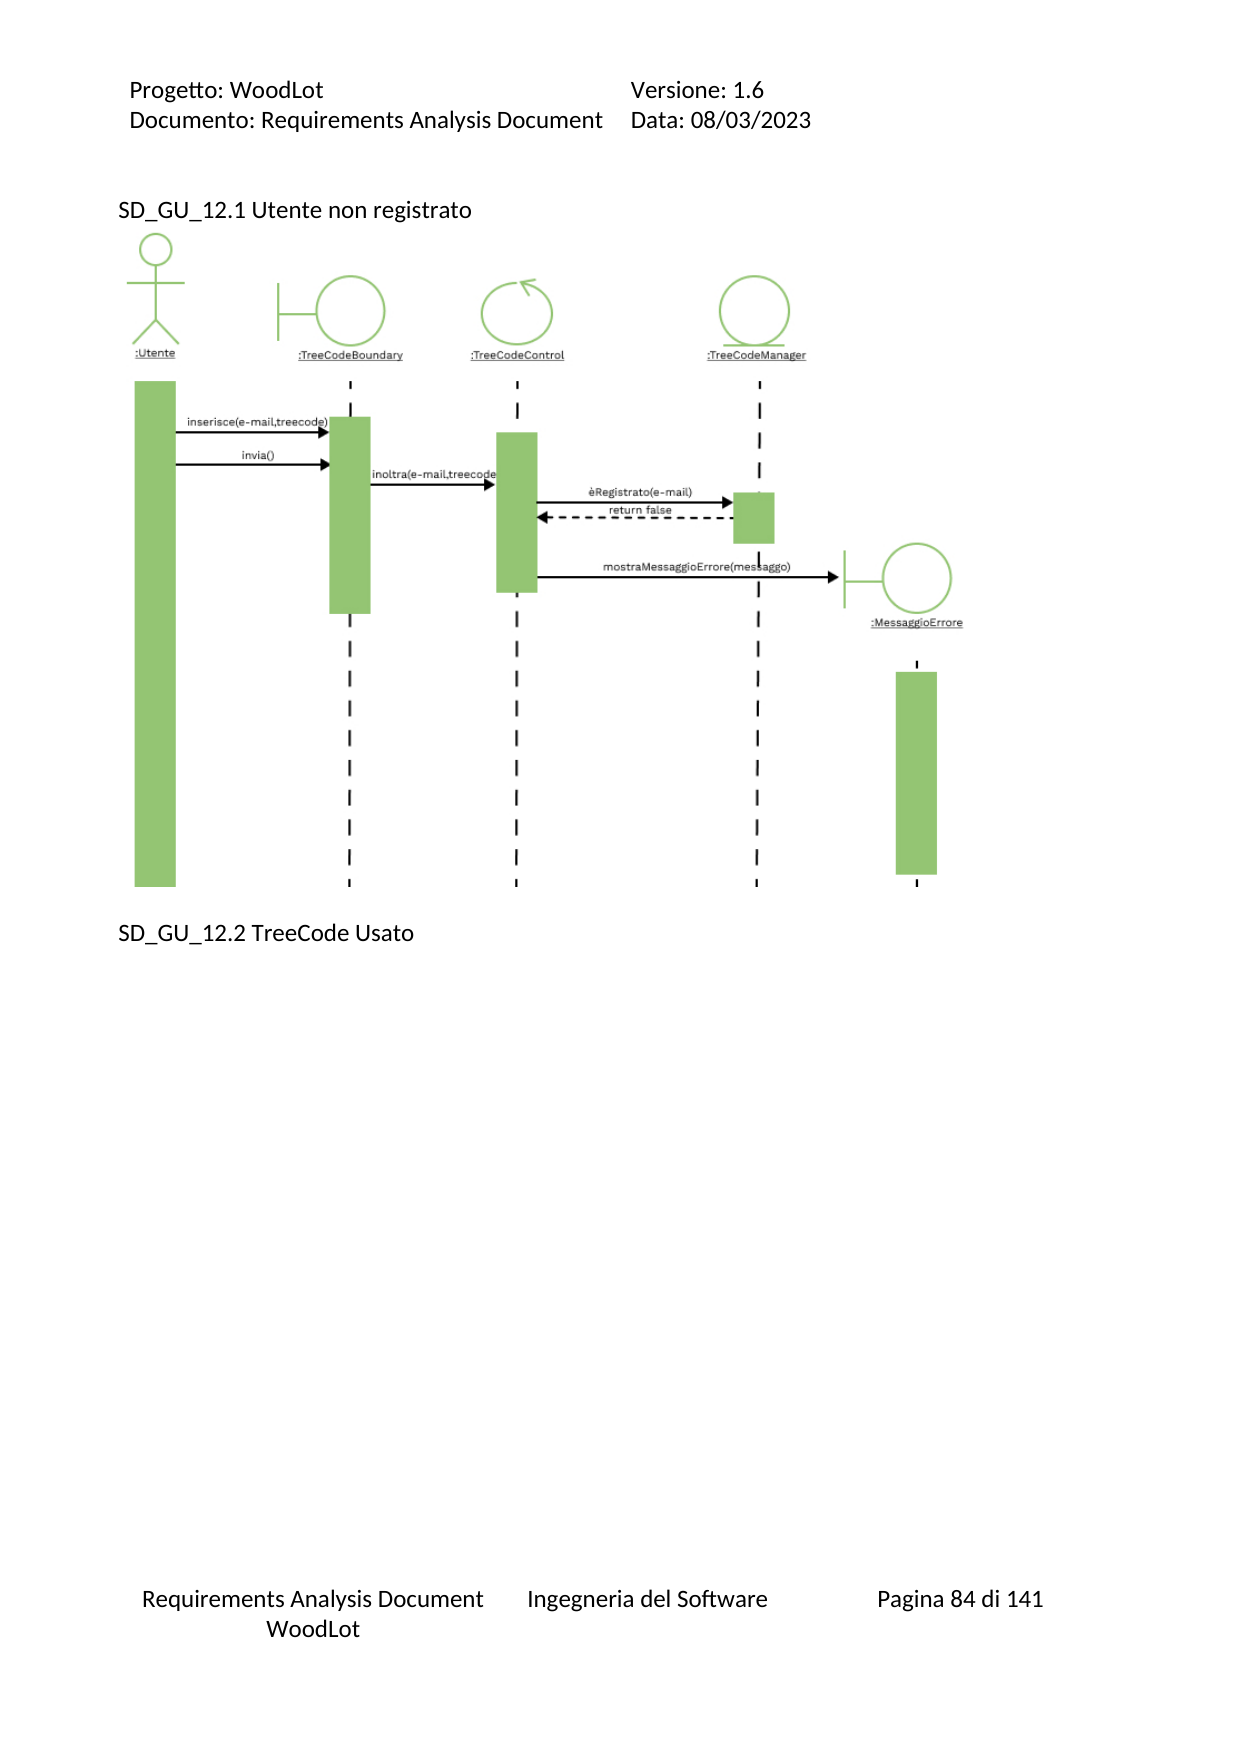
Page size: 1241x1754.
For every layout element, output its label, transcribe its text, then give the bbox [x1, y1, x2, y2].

text SD_GU_12.1 Utente non registrato [118, 165, 1122, 225]
text SD_GU_12.2 TreeCode Usato [118, 917, 1122, 947]
picture [118, 224, 986, 887]
